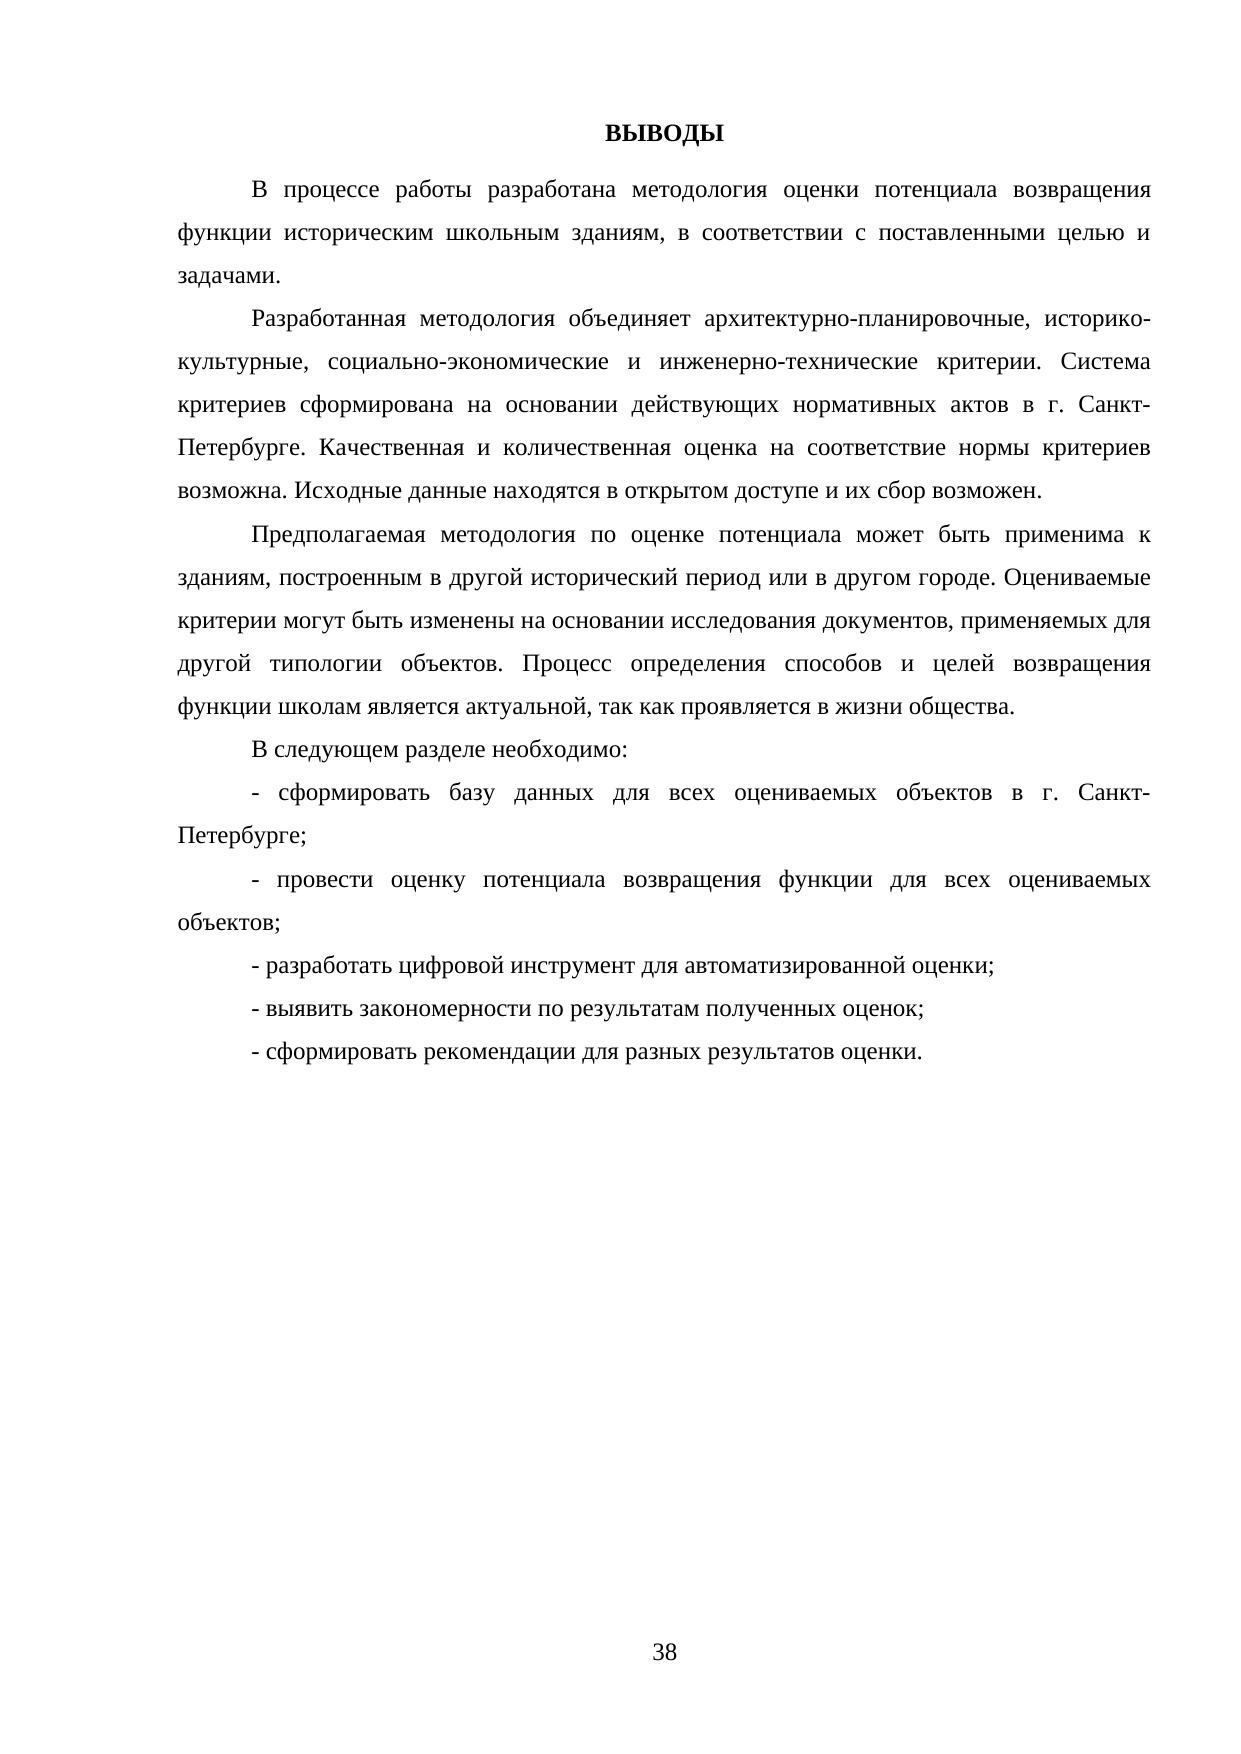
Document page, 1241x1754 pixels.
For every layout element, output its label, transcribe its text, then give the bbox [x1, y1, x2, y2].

text В следующем разделе необходимо: [177, 734, 1152, 763]
text ВЫВОДЫ [177, 118, 1152, 147]
text - сформировать базу данных для всех оцениваемых объектов в г. Санкт-Петербурге; [177, 777, 1152, 849]
text - сформировать рекомендации для разных результатов оценки. [177, 1036, 1152, 1065]
text В процессе работы разработана методология оценки потенциала возвращения функции историческим школьным зданиям, в соответствии с поставленными целью и задачами. [177, 174, 1152, 289]
text - выявить закономерности по результатам полученных оценок; [177, 993, 1152, 1022]
text - разработать цифровой инструмент для автоматизированной оценки; [177, 950, 1152, 979]
text - провести оценку потенциала возвращения функции для всех оцениваемых объектов; [177, 864, 1152, 936]
text Предполагаемая методология по оценке потенциала может быть применима к зданиям, построенным в другой исторический период или в другом городе. Оцениваемые критерии могут быть изменены на основании исследования документов, применяемых для другой типологии объектов. Процесс определения способов и целей возвращения функции школам является актуальной, так как проявляется в жизни общества. [177, 519, 1152, 720]
text Разработанная методология объединяет архитектурно-планировочные, историко-культурные, социально-экономические и инженерно-технические критерии. Система критериев сформирована на основании действующих нормативных актов в г. Санкт-Петербурге. Качественная и количественная оценка на соответствие нормы критериев возможна. Исходные данные находятся в открытом доступе и их сбор возможен. [177, 303, 1152, 504]
